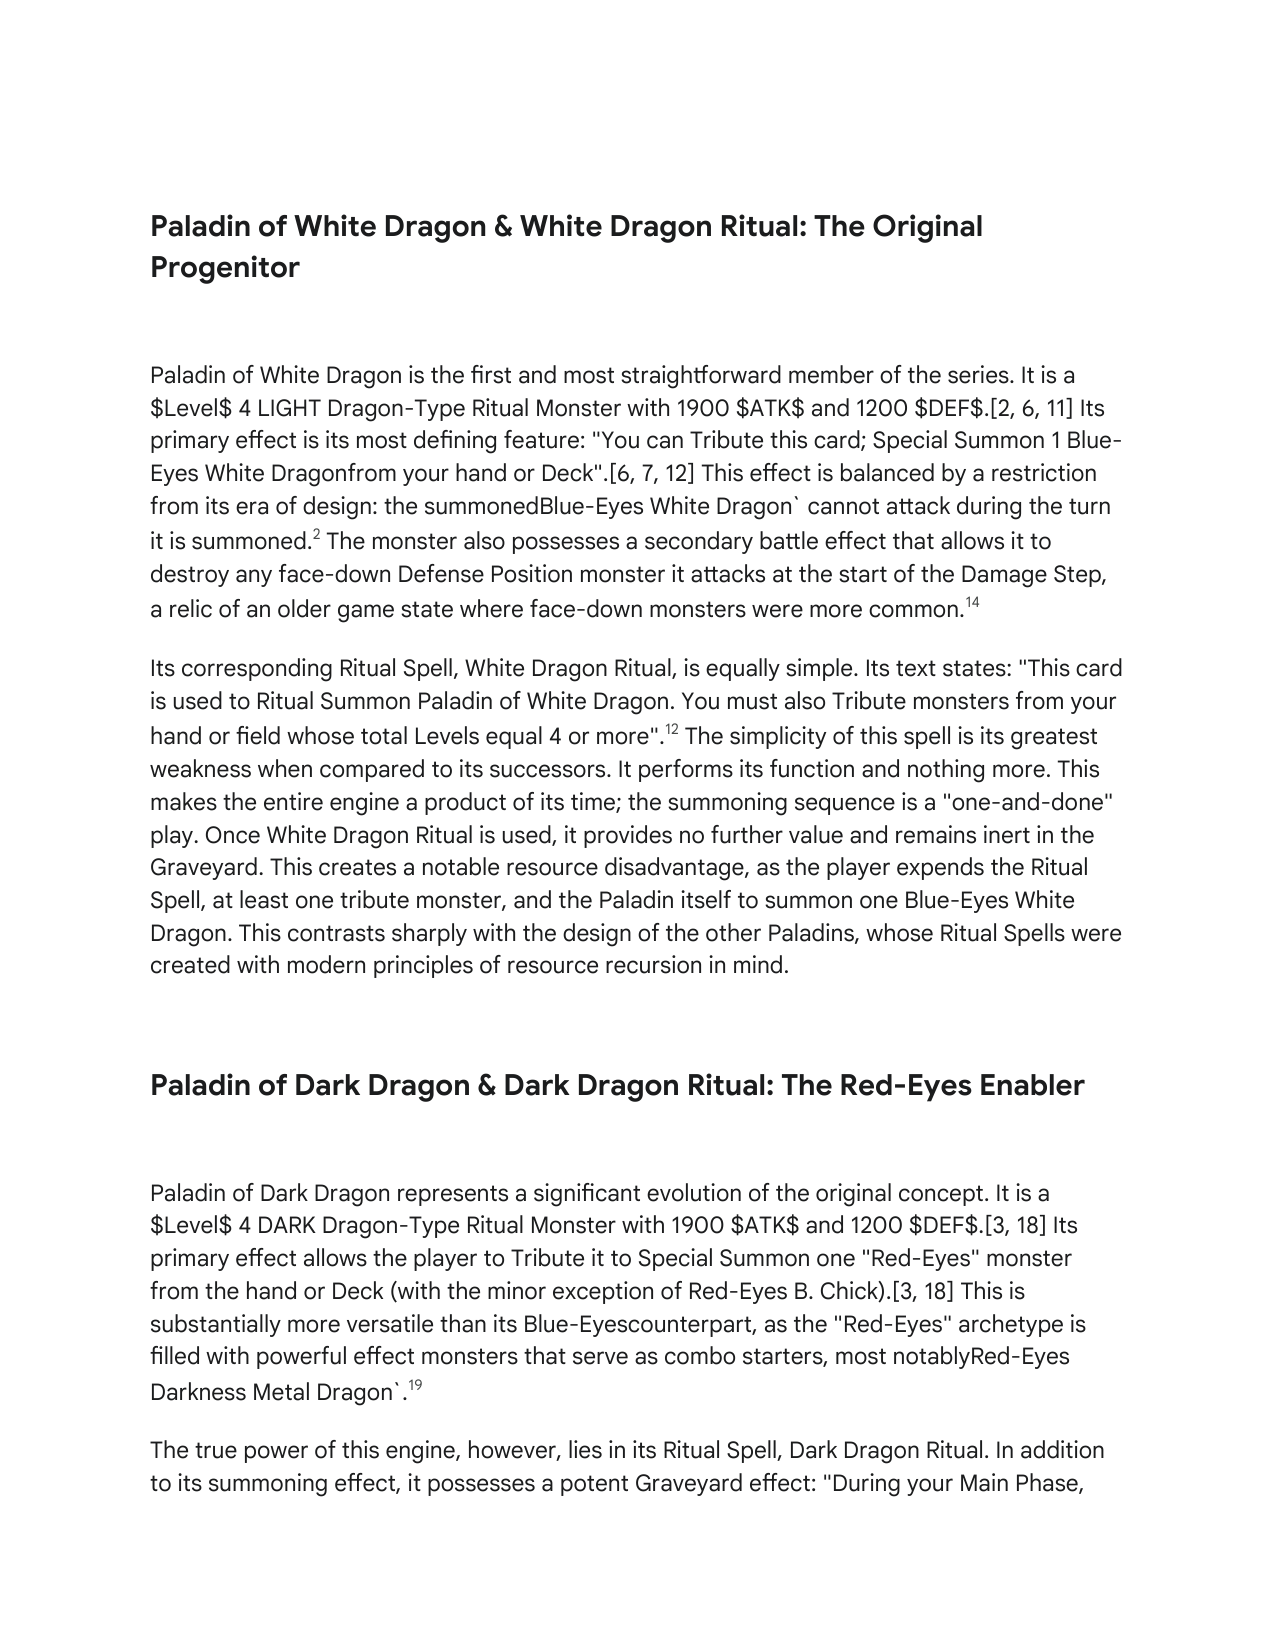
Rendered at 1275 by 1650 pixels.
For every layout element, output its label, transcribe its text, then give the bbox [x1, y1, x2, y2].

subtitle Paladin of Dark Dragon & Dark Dragon Ritual: The Red-Eyes Enabler [150, 1067, 1125, 1104]
text Its corresponding Ritual Spell, White Dragon Ritual, is equally simple. Its text states: "This card is used to Ritual Summon Paladin of White Dragon. You must also Tribute monsters from your hand or field whose total Levels equal 4 or more".12 The simplicity of this spell is its greatest weakness when compared to its successors. It performs its function and nothing more. This makes the entire engine a product of its time; the summoning sequence is a "one-and-done" play. Once White Dragon Ritual is used, it provides no further value and remains inert in the Graveyard. This creates a notable resource disadvantage, as the player expends the Ritual Spell, at least one tribute monster, and the Paladin itself to summon one Blue-Eyes White Dragon. This contrasts sharply with the design of the other Paladins, whose Ritual Spells were created with modern principles of resource recursion in mind. [150, 654, 1125, 981]
text Paladin of Dark Dragon represents a significant evolution of the original concept. It is a $Level$ 4 DARK Dragon-Type Ritual Monster with 1900 $ATK$ and 1200 $DEF$.[3, 18] Its primary effect allows the player to Tribute it to Special Summon one "Red-Eyes" monster from the hand or Deck (with the minor exception of Red-Eyes B. Chick).[3, 18] This is substantially more versatile than its Blue-Eyescounterpart, as the "Red-Eyes" archetype is filled with powerful effect monsters that serve as combo starters, most notablyRed-Eyes Darkness Metal Dragon`.19 [150, 1179, 1125, 1407]
subtitle Paladin of White Dragon & White Dragon Ritual: The Original Progenitor [150, 208, 1125, 286]
text Paladin of White Dragon is the first and most straightforward member of the series. It is a $Level$ 4 LIGHT Dragon-Type Ritual Monster with 1900 $ATK$ and 1200 $DEF$.[2, 6, 11] Its primary effect is its most defining feature: "You can Tribute this card; Special Summon 1 Blue-Eyes White Dragonfrom your hand or Deck".[6, 7, 12] This effect is balanced by a restriction from its era of design: the summonedBlue-Eyes White Dragon` cannot attack during the turn it is summoned.2 The monster also possesses a secondary battle effect that allows it to destroy any face-down Defense Position monster it attacks at the start of the Damage Step, a relic of an older game state where face-down monsters were more common.14 [150, 361, 1125, 625]
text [150, 1436, 1125, 1498]
